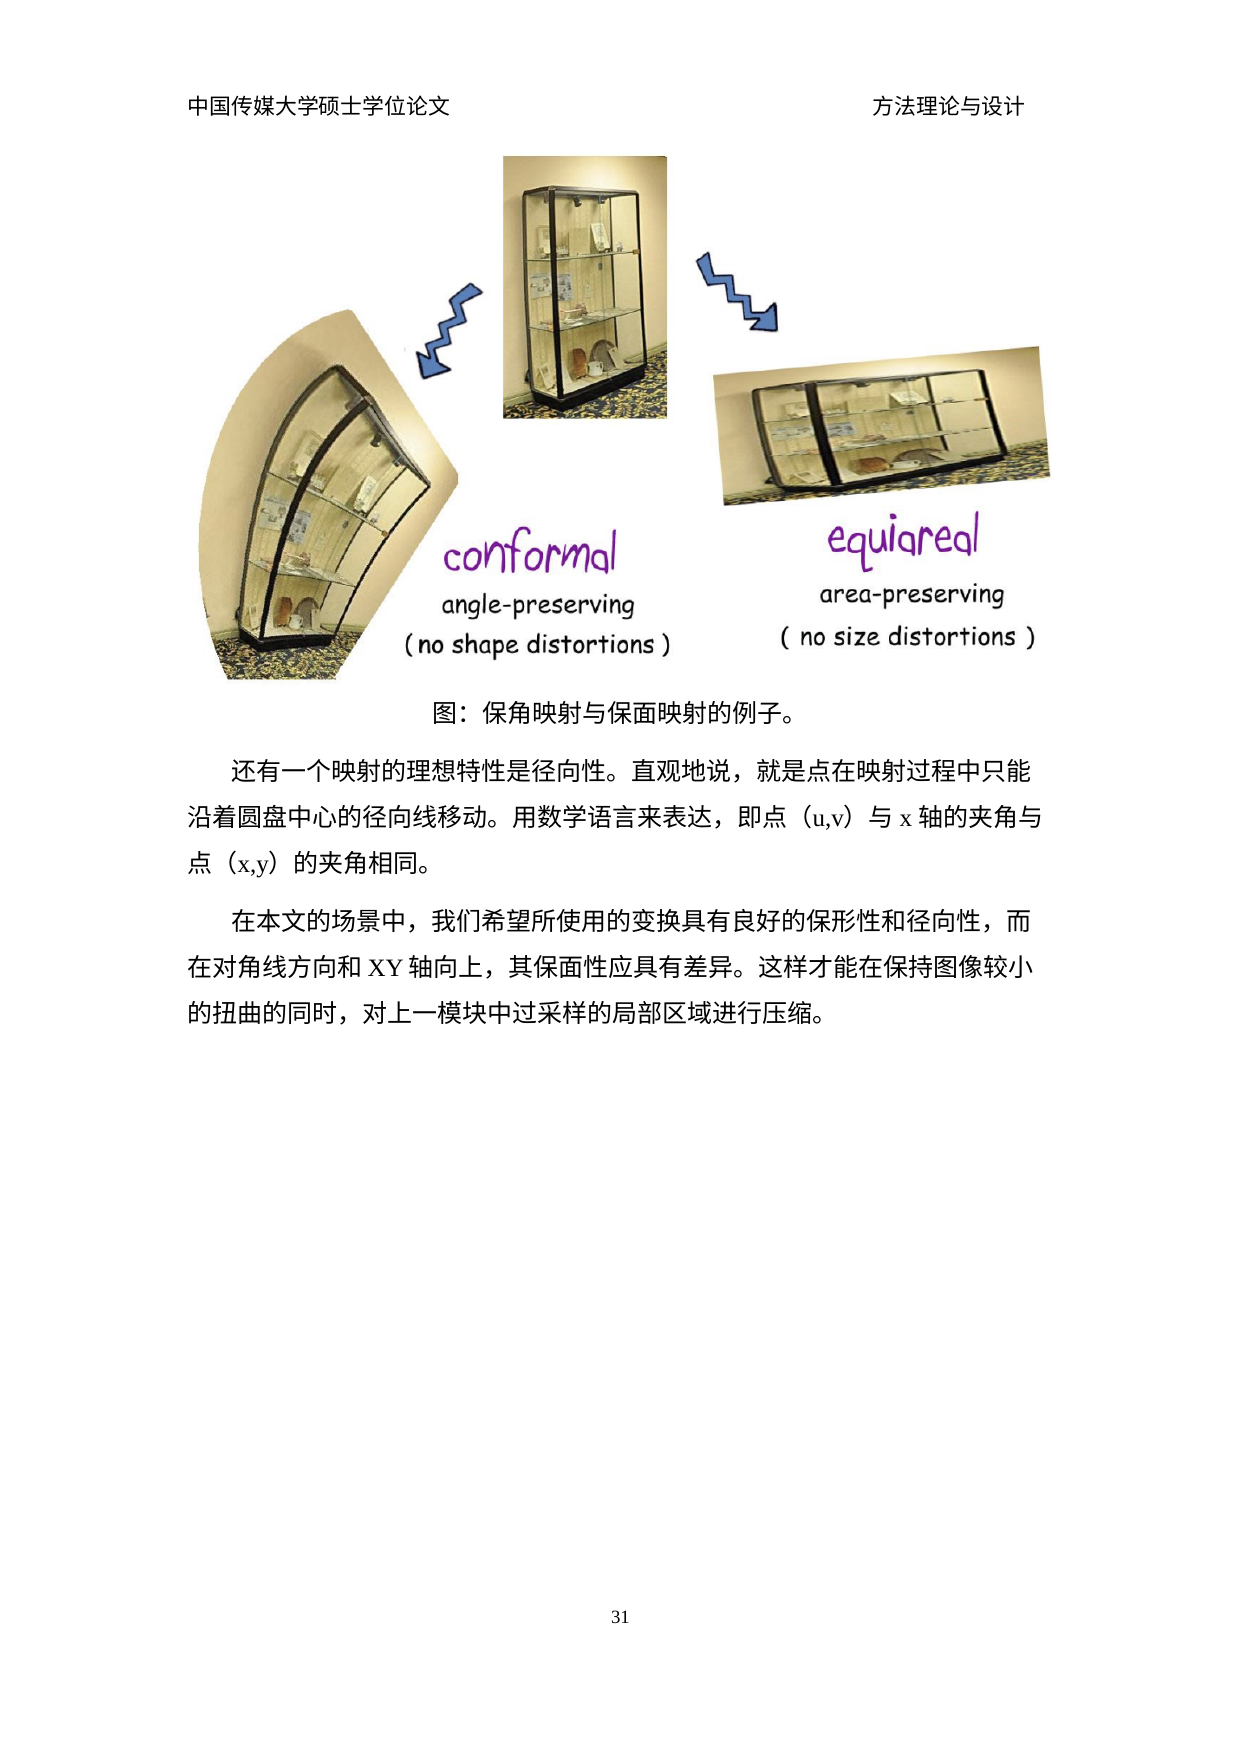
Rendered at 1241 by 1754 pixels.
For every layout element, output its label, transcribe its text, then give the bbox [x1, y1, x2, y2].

picture [190, 150, 1056, 686]
text 在本文的场景中，我们希望所使用的变换具有良好的保形性和径向性，而在对角线方向和XY轴向上，其保面性应具有差异。这样才能在保持图像较小的扭曲的同时，对上一模块中过采样的局部区域进行压缩。 [187, 894, 1053, 1032]
text 还有一个映射的理想特性是径向性。直观地说，就是点在映射过程中只能沿着圆盘中心的径向线移动。用数学语言来表达，即点（u,v）与 x 轴的夹角与点（x,y）的夹角相同。 [187, 744, 1053, 882]
